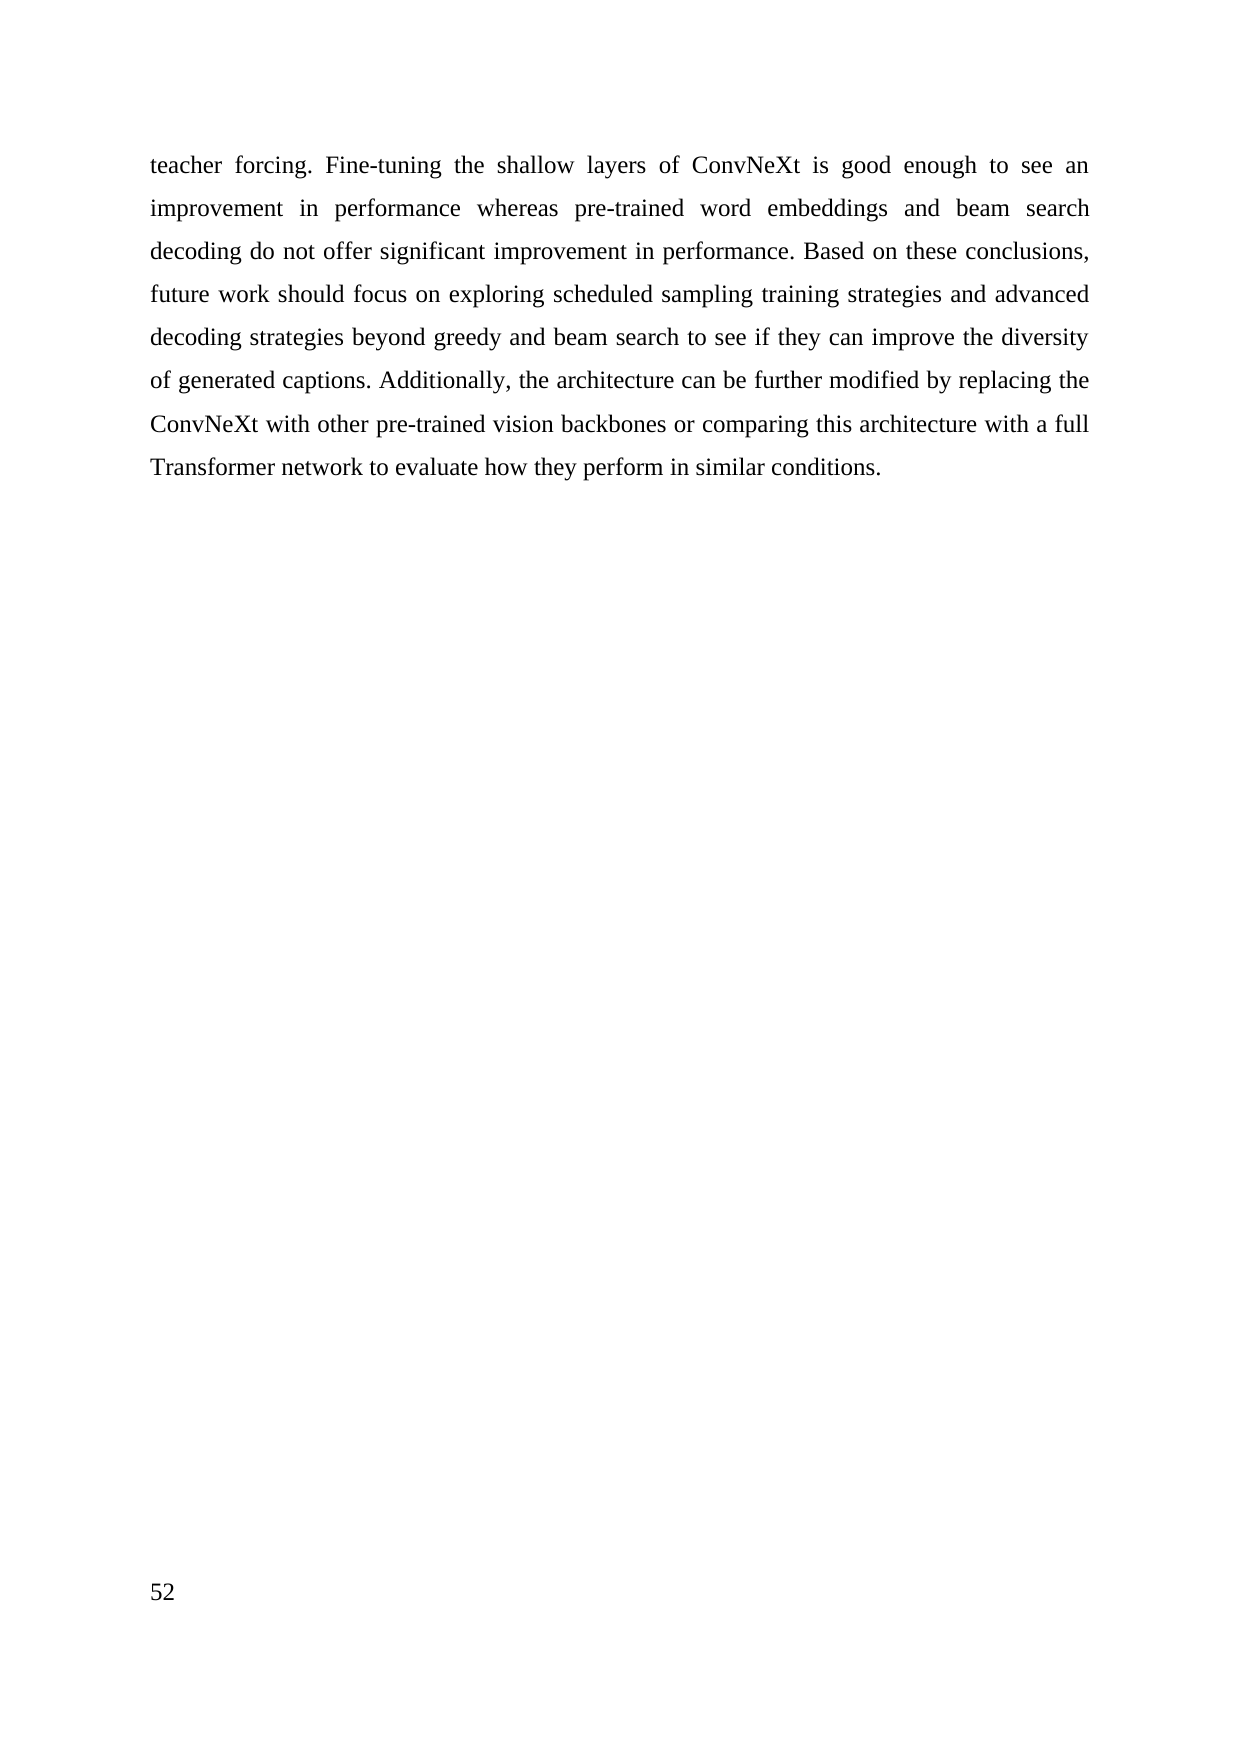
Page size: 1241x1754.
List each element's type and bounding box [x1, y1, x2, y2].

text [150, 150, 1090, 481]
